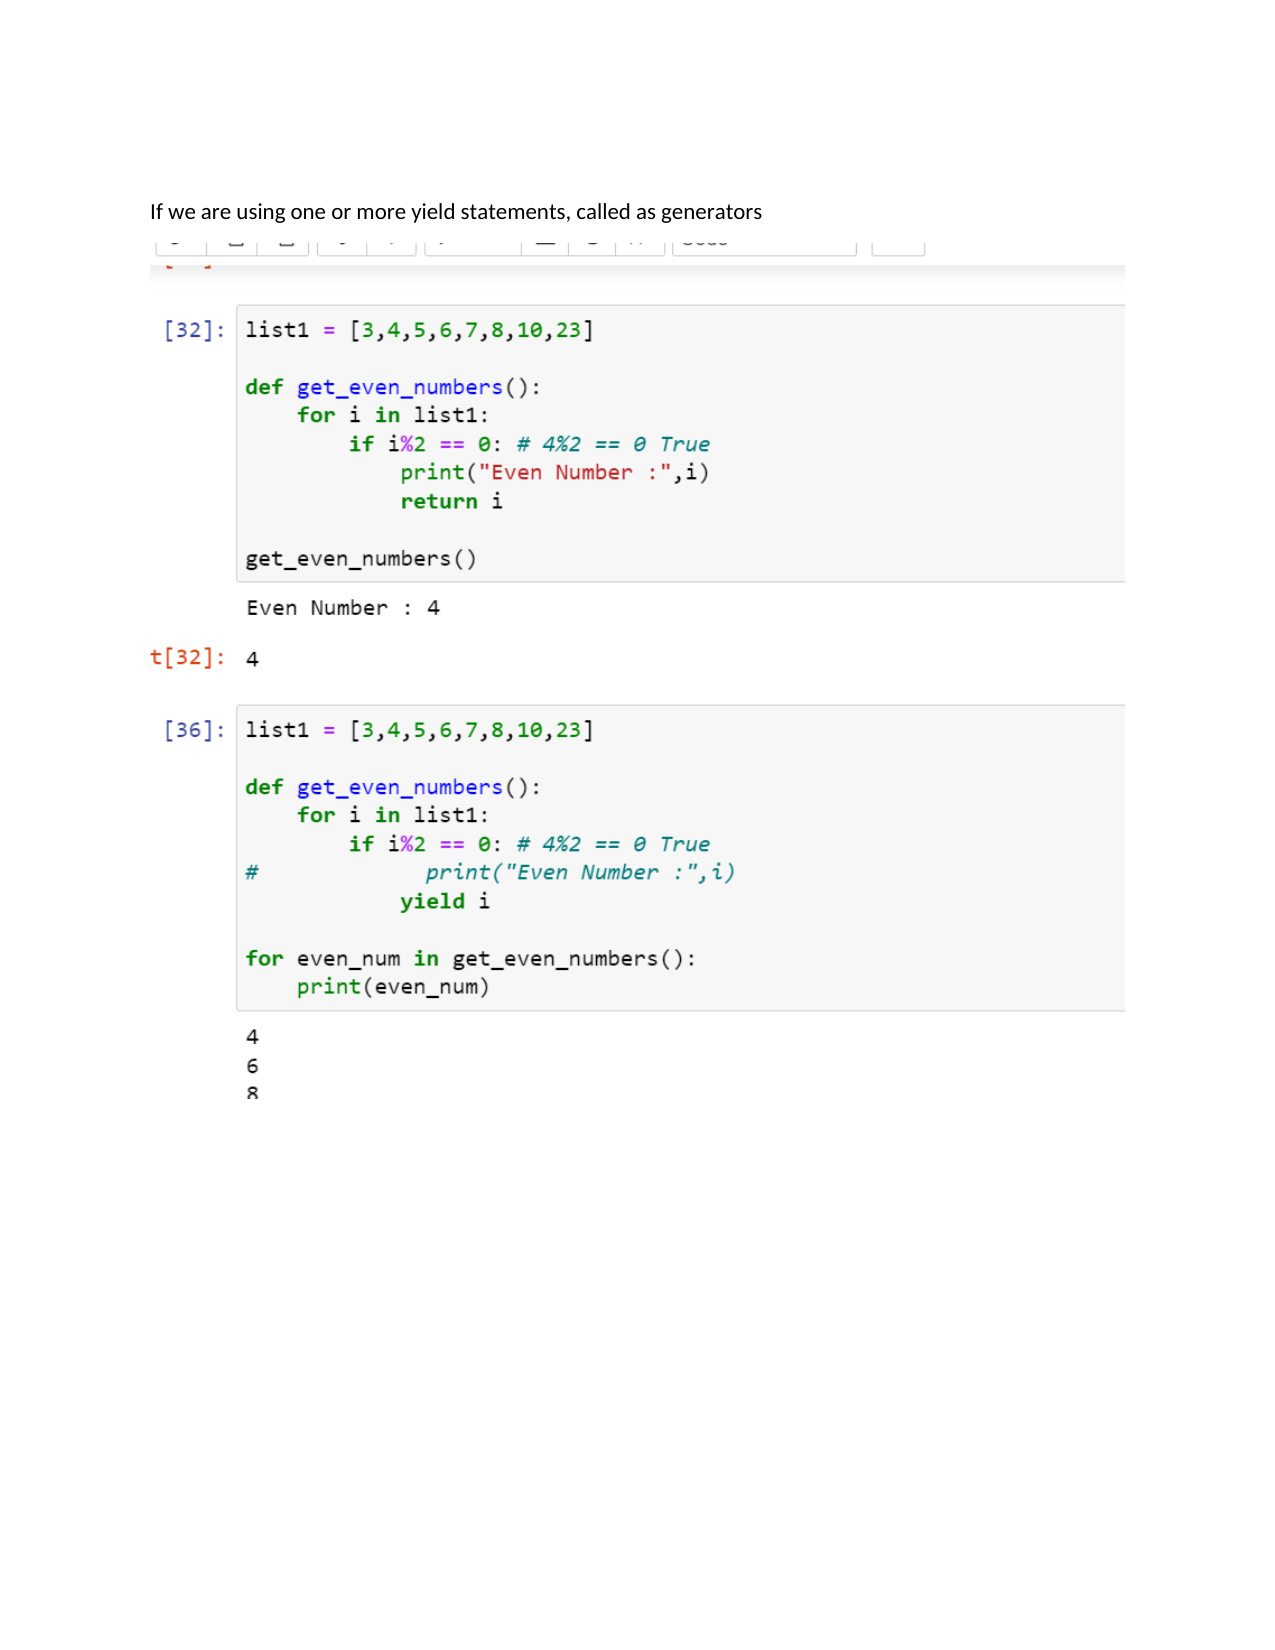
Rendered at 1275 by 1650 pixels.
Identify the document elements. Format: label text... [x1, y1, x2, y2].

picture [150, 243, 1125, 1099]
text If we are using one or more yield statements, called as generators [150, 197, 1125, 225]
